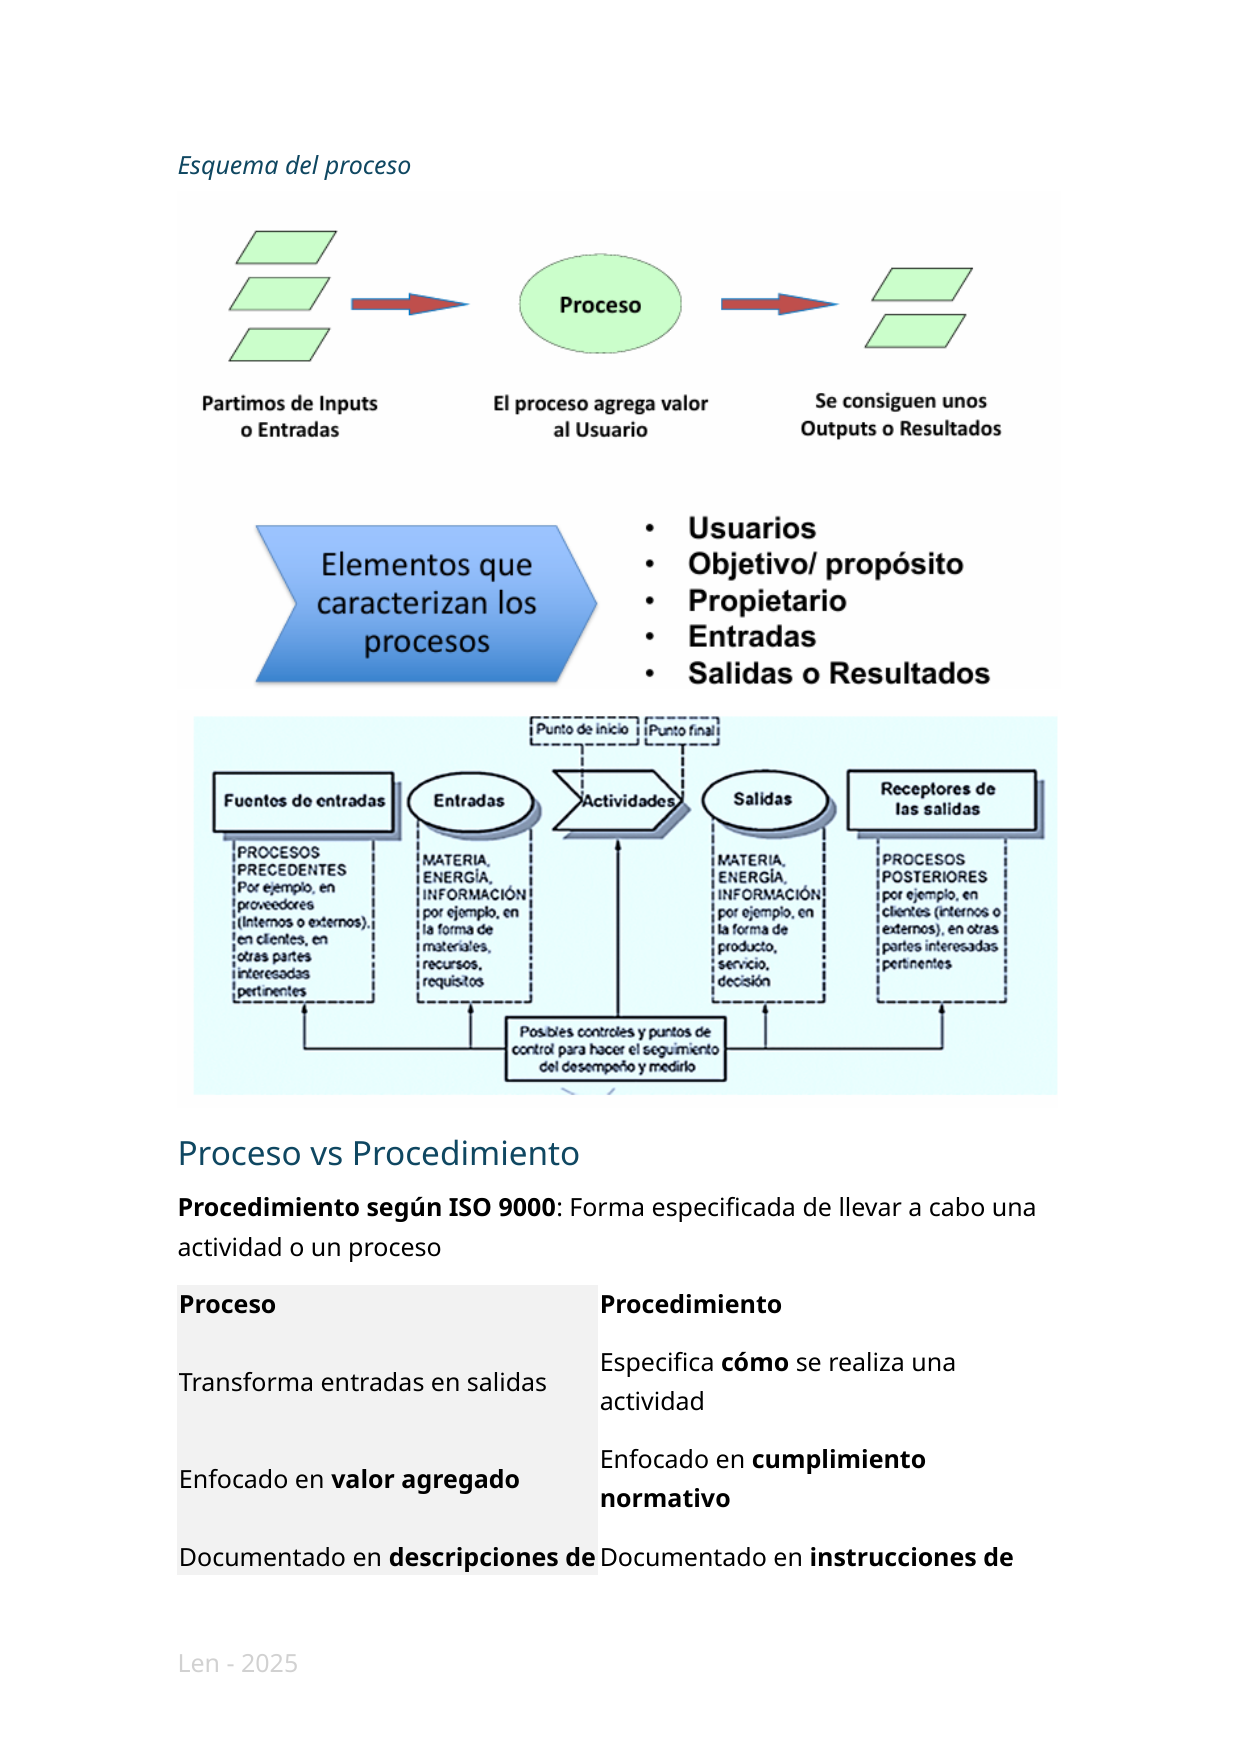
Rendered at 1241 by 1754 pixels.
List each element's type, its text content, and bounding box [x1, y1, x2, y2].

table_cell Especifica cómo se realiza una actividad [598, 1343, 1063, 1440]
table_cell Enfocado en cumplimiento normativo [598, 1440, 1063, 1538]
picture [177, 710, 1063, 1108]
picture [177, 191, 1063, 689]
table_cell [598, 1538, 1063, 1575]
subtitle Esquema del proceso [177, 148, 1063, 182]
table_cell Transforma entradas en salidas [177, 1343, 598, 1440]
table_cell Enfocado en valor agregado [177, 1440, 598, 1538]
text Procedimiento según ISO 9000: Forma especificada de llevar a cabo una actividad o un proceso [177, 1190, 1063, 1263]
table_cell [177, 1538, 598, 1575]
table_header Proceso [177, 1285, 598, 1343]
table_header Procedimiento [598, 1285, 1063, 1343]
subtitle Proceso vs Procedimiento [177, 1129, 1063, 1175]
